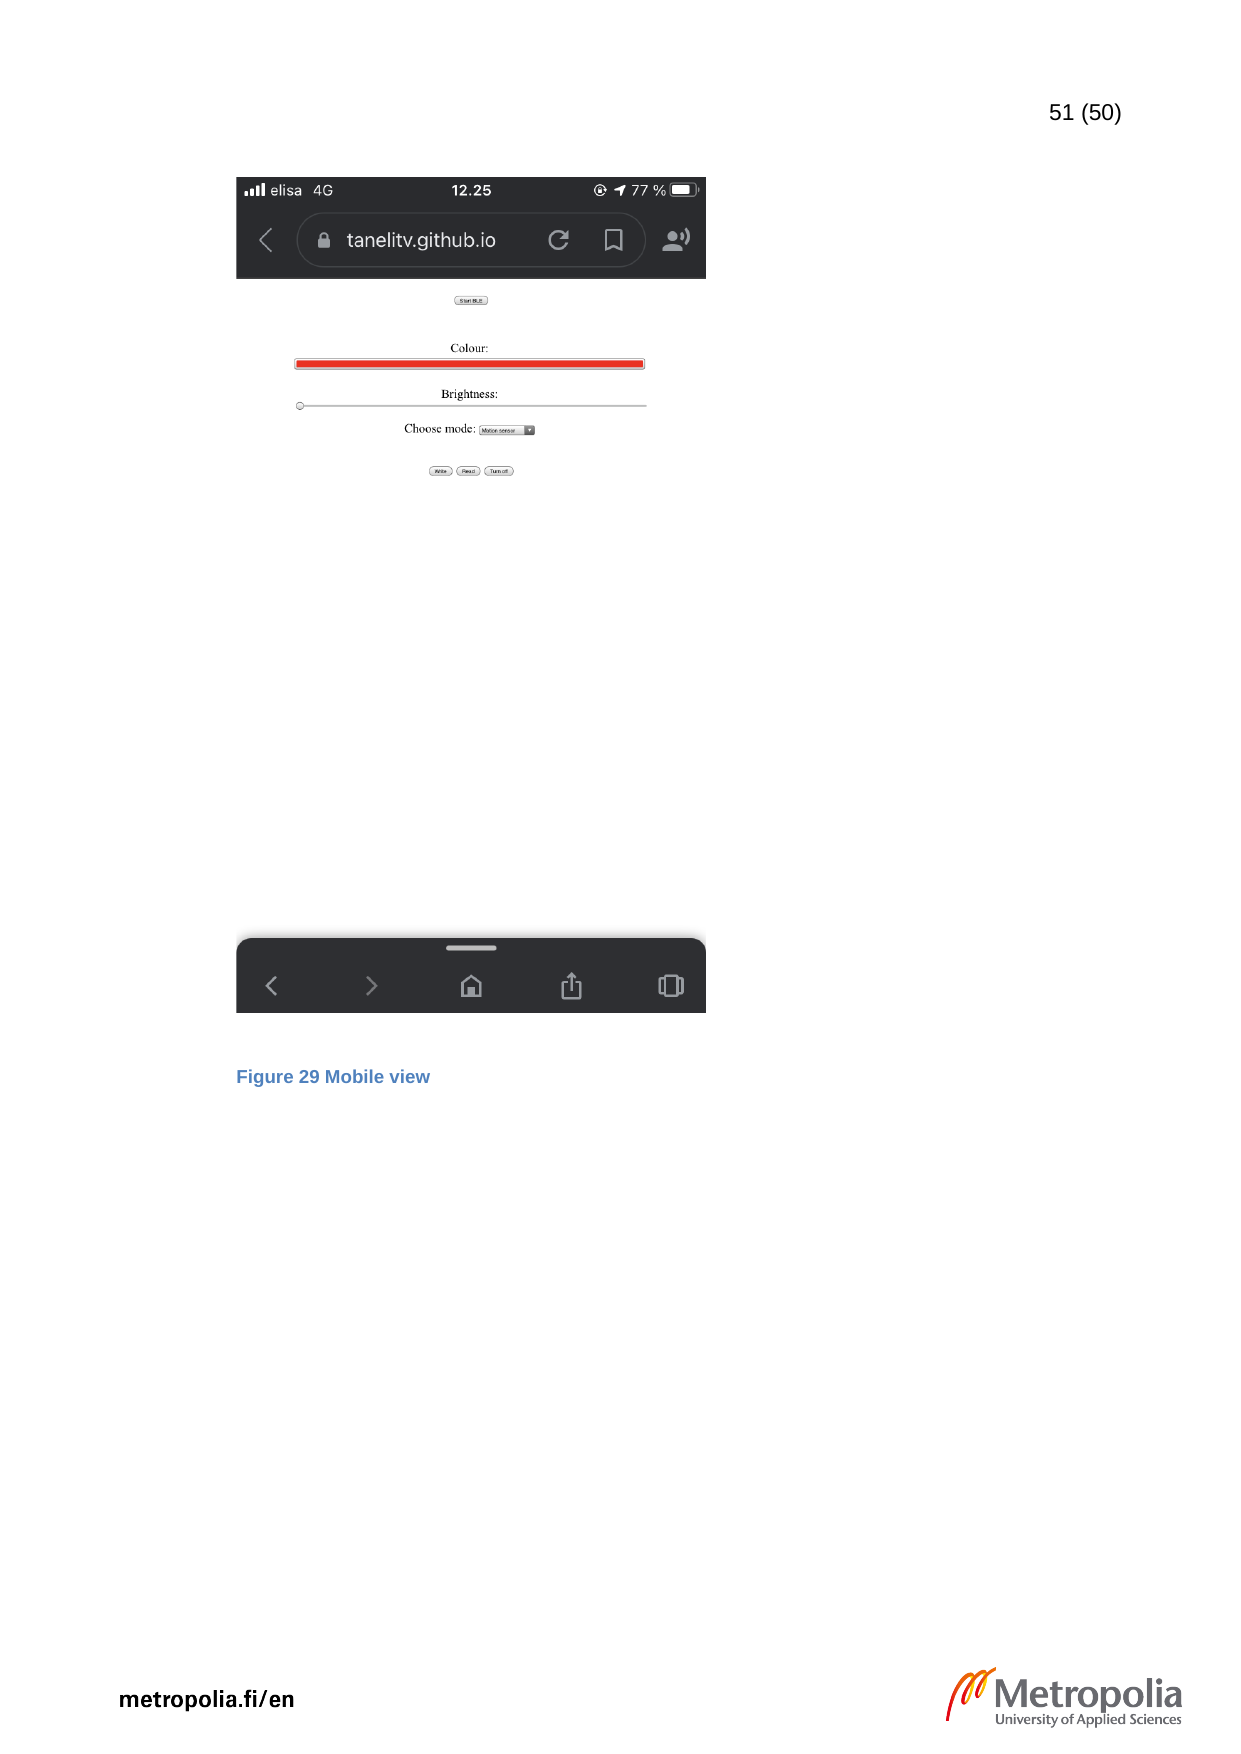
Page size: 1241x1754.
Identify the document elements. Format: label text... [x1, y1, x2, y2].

picture [106, 1642, 1187, 1734]
text Figure 29 Mobile view [236, 1066, 1122, 1087]
picture [236, 177, 706, 1013]
